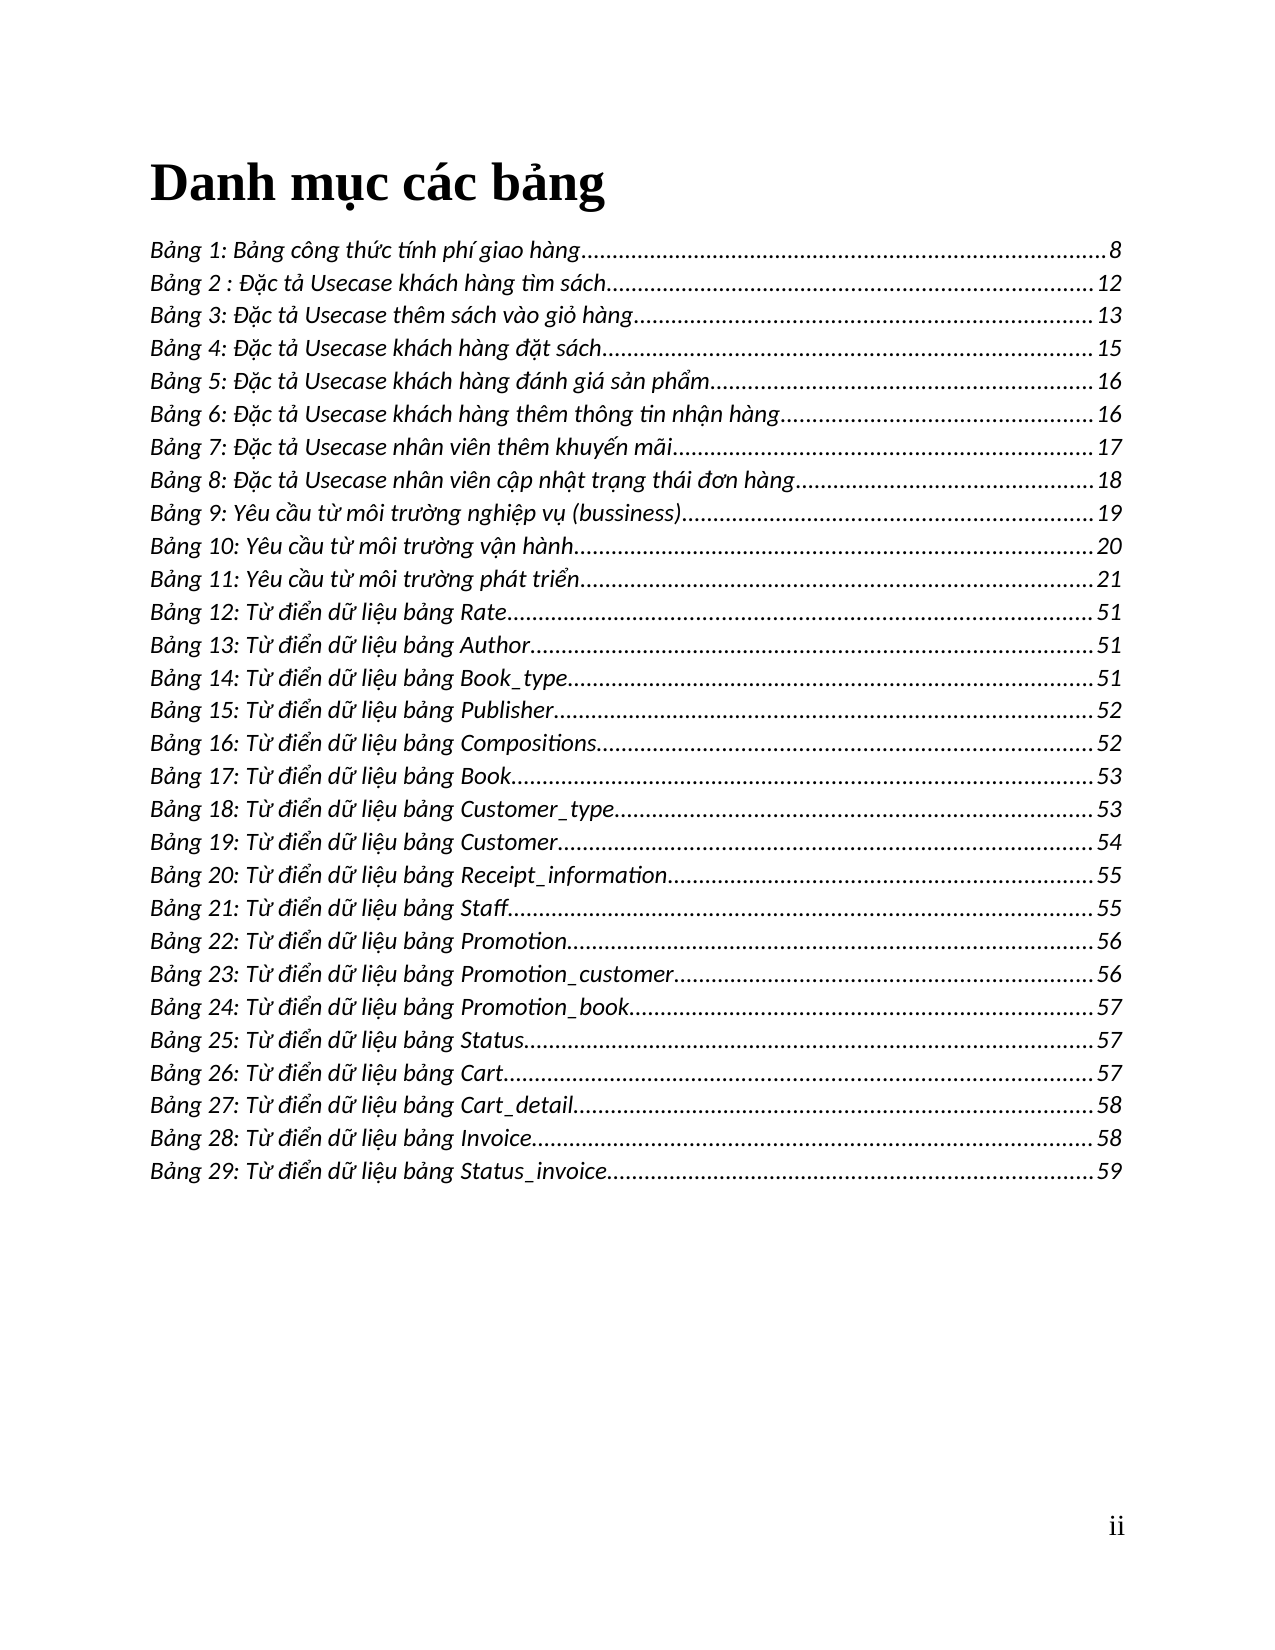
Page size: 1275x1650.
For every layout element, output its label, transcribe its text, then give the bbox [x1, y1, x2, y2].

text Bảng 23: Từ điển dữ liệu bảng Promotion_customer 56 [150, 958, 1125, 988]
text Bảng 21: Từ điển dữ liệu bảng Staff 55 [150, 892, 1125, 923]
text Bảng 4: Đặc tả Usecase khách hàng đặt sách 15 [150, 333, 1125, 363]
text Bảng 1: Bảng công thức tính phí giao hàng 8 [150, 234, 1125, 264]
text Bảng 14: Từ điển dữ liệu bảng Book_type 51 [150, 662, 1125, 692]
text Bảng 17: Từ điển dữ liệu bảng Book 53 [150, 761, 1125, 791]
text Bảng 18: Từ điển dữ liệu bảng Customer_type 53 [150, 793, 1125, 824]
text Bảng 5: Đặc tả Usecase khách hàng đánh giá sản phẩm 16 [150, 366, 1125, 396]
text Bảng 29: Từ điển dữ liệu bảng Status_invoice 59 [150, 1156, 1125, 1186]
text Bảng 25: Từ điển dữ liệu bảng Status 57 [150, 1024, 1125, 1054]
text Bảng 13: Từ điển dữ liệu bảng Author 51 [150, 629, 1125, 659]
text Bảng 8: Đặc tả Usecase nhân viên cập nhật trạng thái đơn hàng 18 [150, 464, 1125, 495]
text Bảng 20: Từ điển dữ liệu bảng Receipt_information 55 [150, 859, 1125, 890]
text Bảng 24: Từ điển dữ liệu bảng Promotion_book 57 [150, 991, 1125, 1021]
text Bảng 19: Từ điển dữ liệu bảng Customer 54 [150, 826, 1125, 857]
text Bảng 7: Đặc tả Usecase nhân viên thêm khuyến mãi 17 [150, 431, 1125, 462]
text Bảng 11: Yêu cầu từ môi trường phát triển 21 [150, 563, 1125, 593]
text Danh mục các bảng [150, 150, 1125, 212]
text Bảng 12: Từ điển dữ liệu bảng Rate 51 [150, 596, 1125, 626]
text Bảng 10: Yêu cầu từ môi trường vận hành 20 [150, 530, 1125, 561]
text Bảng 27: Từ điển dữ liệu bảng Cart_detail 58 [150, 1090, 1125, 1120]
text Bảng 6: Đặc tả Usecase khách hàng thêm thông tin nhận hàng 16 [150, 398, 1125, 429]
text Bảng 28: Từ điển dữ liệu bảng Invoice 58 [150, 1123, 1125, 1153]
text Bảng 9: Yêu cầu từ môi trường nghiệp vụ (bussiness) 19 [150, 497, 1125, 528]
text Bảng 26: Từ điển dữ liệu bảng Cart 57 [150, 1057, 1125, 1087]
text Bảng 16: Từ điển dữ liệu bảng Compositions 52 [150, 728, 1125, 758]
text Bảng 15: Từ điển dữ liệu bảng Publisher 52 [150, 695, 1125, 725]
text Bảng 2 : Đặc tả Usecase khách hàng tìm sách 12 [150, 267, 1125, 297]
text Bảng 22: Từ điển dữ liệu bảng Promotion 56 [150, 925, 1125, 956]
text Bảng 3: Đặc tả Usecase thêm sách vào giỏ hàng 13 [150, 300, 1125, 330]
